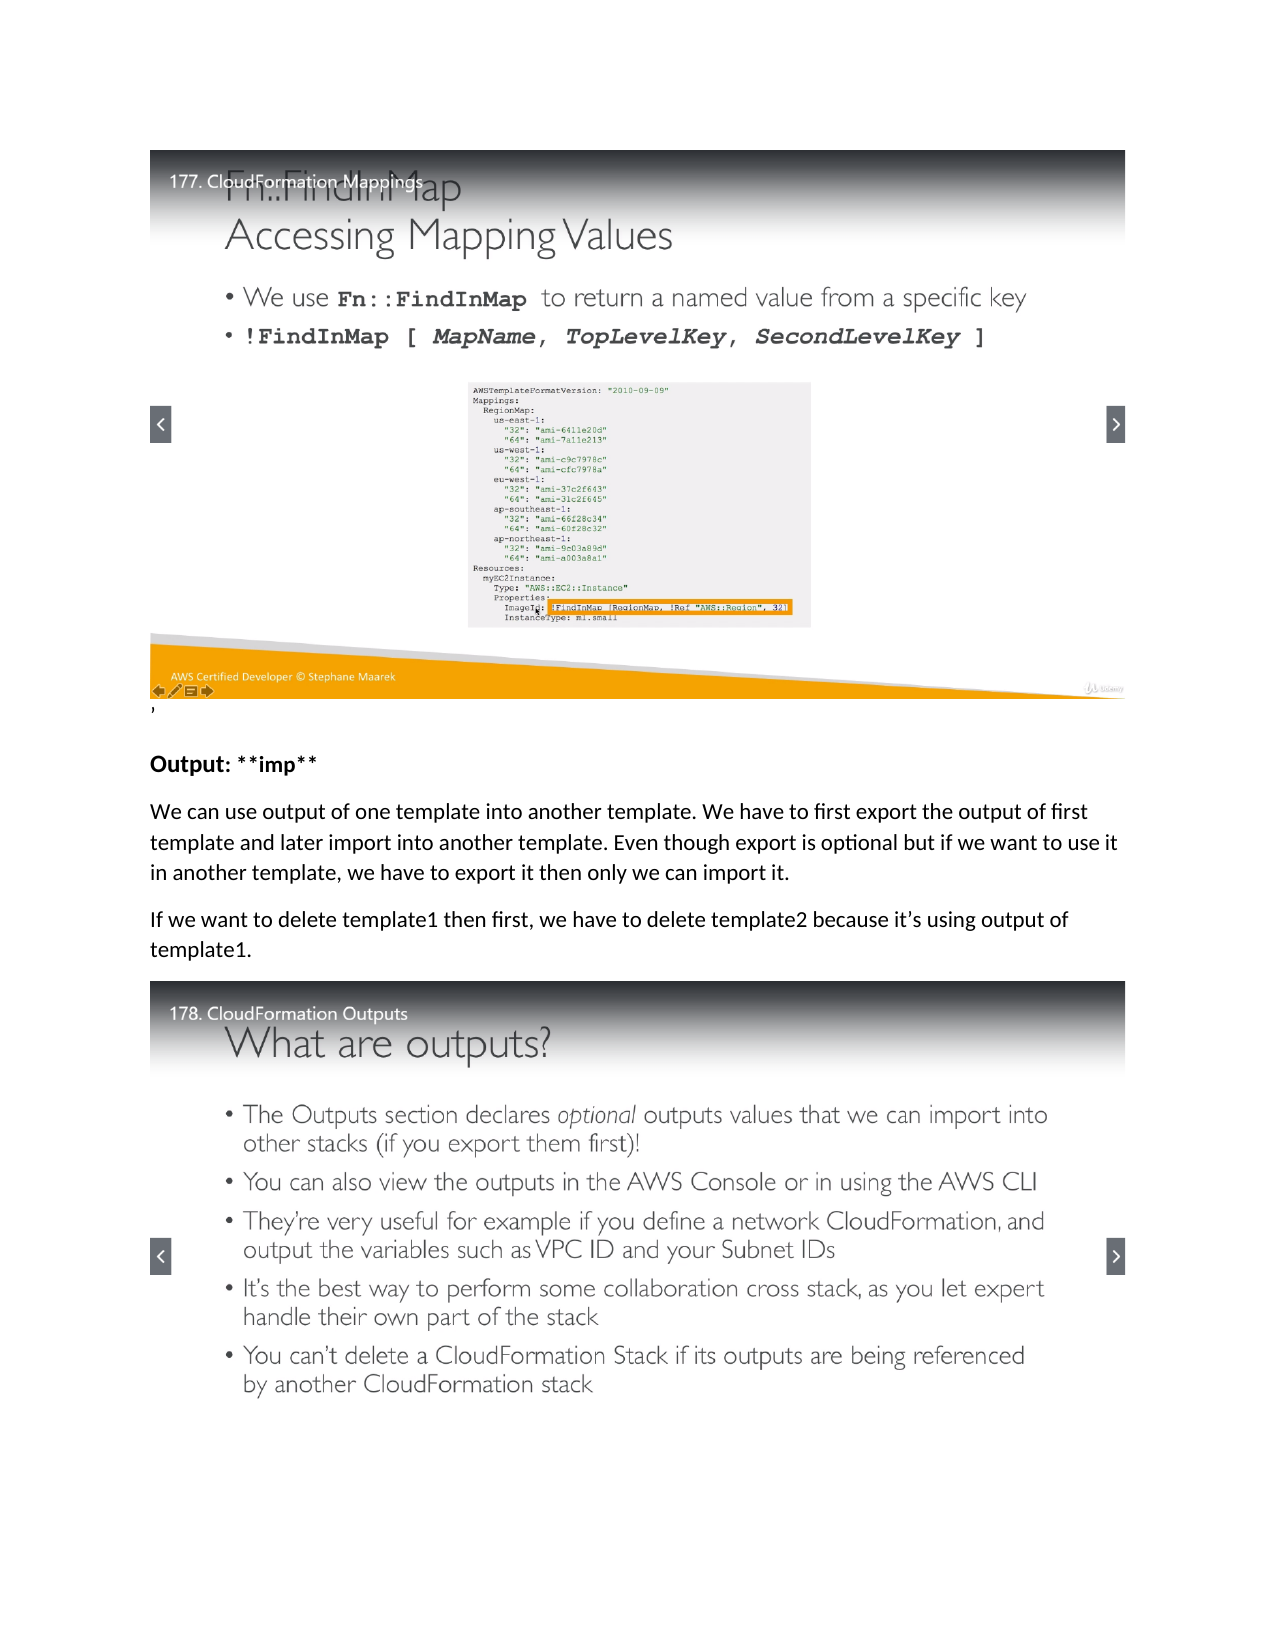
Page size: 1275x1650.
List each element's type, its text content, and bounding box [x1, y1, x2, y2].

text We can use output of one template into another template. We have to first export the output of first template and later import into another template. Even though export is optional but if we want to use it in another template, we have to export it then only we can import it. [150, 797, 1125, 886]
picture [150, 981, 1125, 1445]
text Output: **imp** [150, 748, 1125, 778]
text ’ [150, 699, 1125, 729]
text If we want to delete template1 then first, we have to delete template2 because it’s using output of template1. [150, 905, 1125, 963]
picture [150, 150, 1125, 699]
